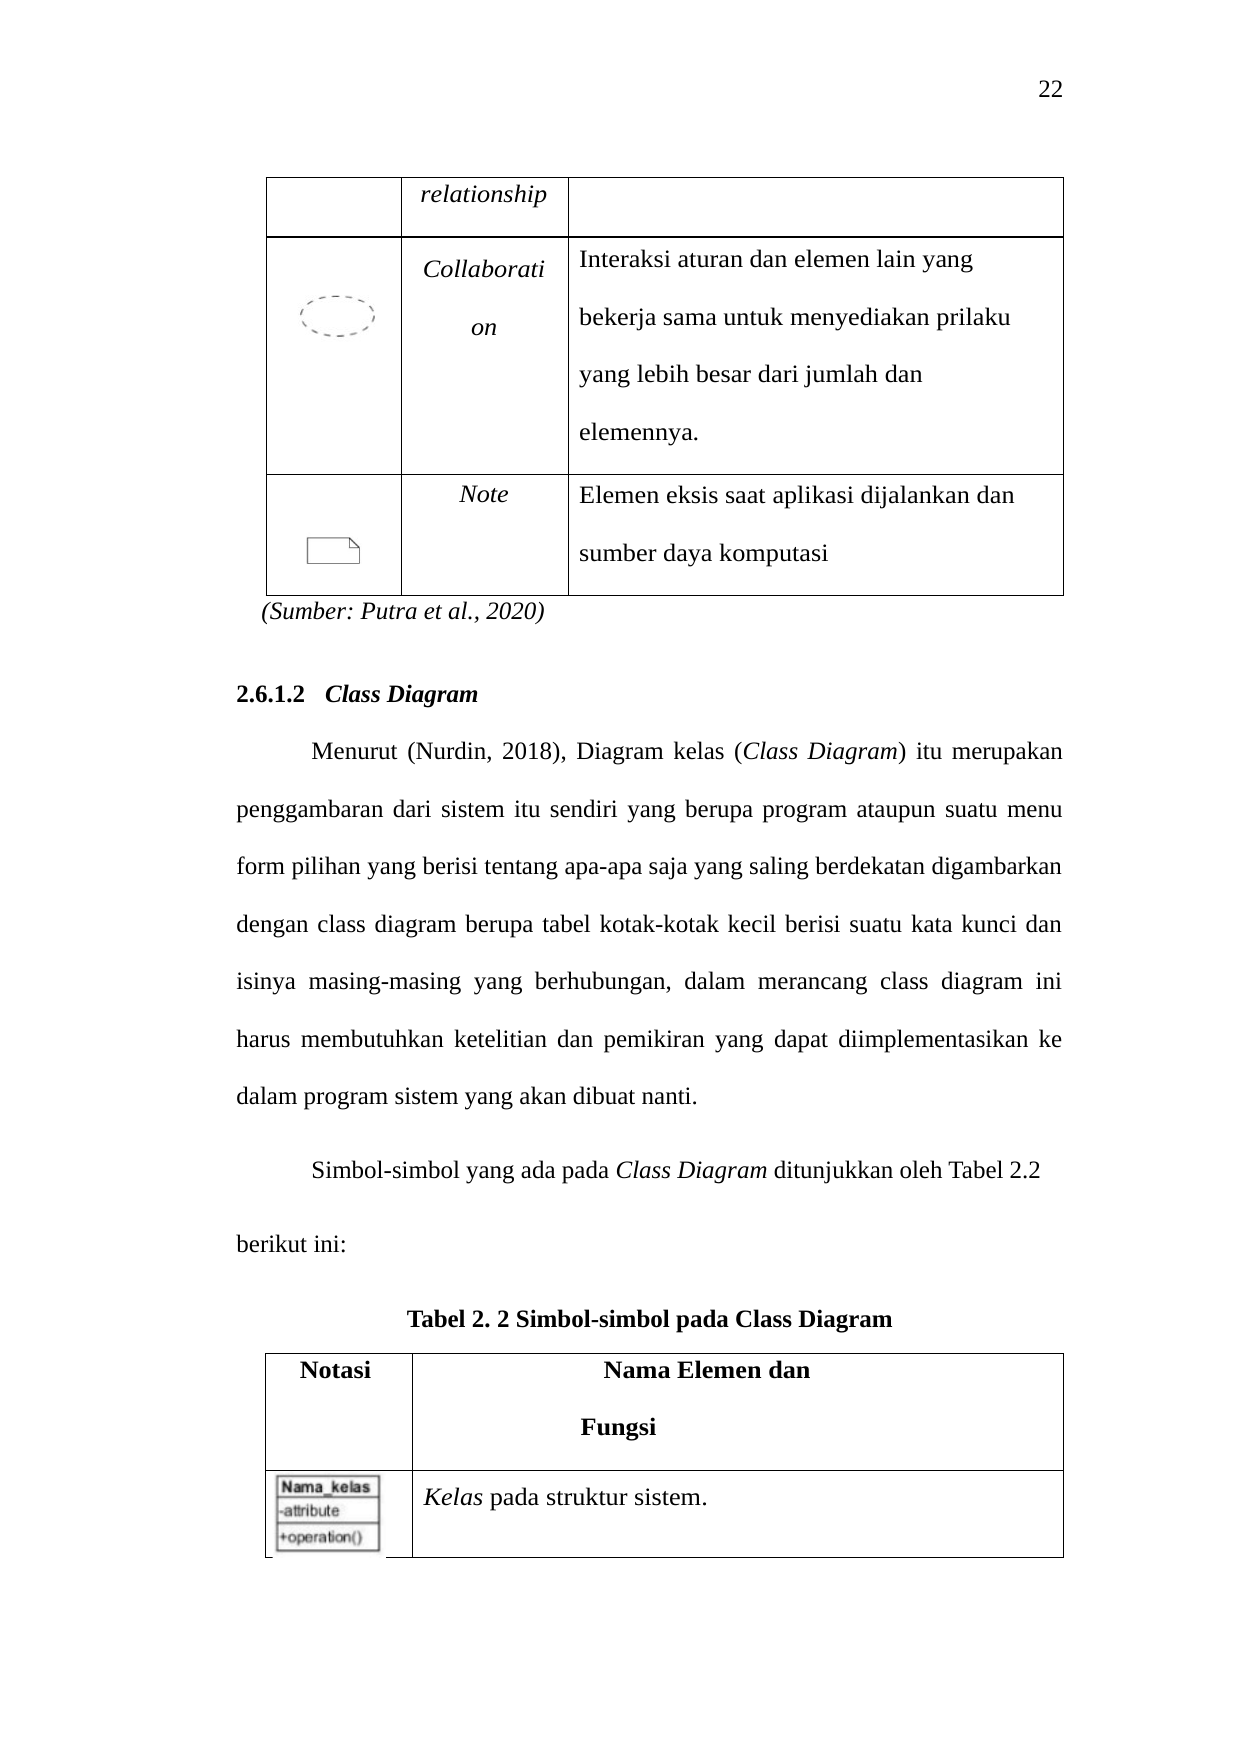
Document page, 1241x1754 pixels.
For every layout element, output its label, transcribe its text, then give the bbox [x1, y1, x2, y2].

subtitle 2.6.1.2 Class Diagram [236, 679, 1063, 707]
table_cell Elemen eksis saat aplikasi dijalankan dan sumber daya komputasi [569, 475, 1063, 595]
table_cell [267, 475, 401, 595]
text Tabel 2. 2 Simbol-simbol pada Class Diagram [236, 1304, 1063, 1332]
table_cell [569, 178, 1063, 236]
table_cell Interaksi aturan dan elemen lain yang bekerja sama untuk menyediakan prilaku yang lebih besar dari jumlah dan elemennya. [569, 238, 1063, 474]
picture [272, 1471, 386, 1558]
picture [306, 532, 363, 565]
text Simbol-simbol yang ada pada Class Diagram ditunjukkan oleh Tabel 2.2 [236, 1155, 1063, 1184]
table_cell [267, 238, 401, 474]
table_header Notasi [266, 1354, 412, 1470]
table_cell Collaboration [402, 238, 568, 474]
table_cell [266, 1471, 272, 1557]
table_cell Kelas pada struktur sistem. [413, 1471, 1063, 1557]
picture [297, 295, 375, 342]
table_cell [267, 178, 401, 236]
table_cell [402, 178, 568, 236]
table_cell [386, 1471, 412, 1557]
text Menurut , Diagram kelas (Class Diagram) itu merupakan penggambaran dari sistem itu sendiri yang berupa program ataupun suatu menu form pilihan yang berisi tentang apa-apa saja yang saling berdekatan digambarkan dengan class diagram berupa tabel kotak-kotak kecil berisi suatu kata kunci dan isinya masing-masing yang berhubungan, dalam merancang class diagram ini harus membutuhkan ketelitian dan pemikiran yang dapat diimplementasikan ke dalam program sistem yang akan dibuat nanti. [236, 736, 1063, 1110]
text berikut ini: [236, 1229, 1063, 1258]
table_cell Note [402, 475, 568, 595]
table_header Nama Elemen dan Fungsi [413, 1354, 1063, 1470]
